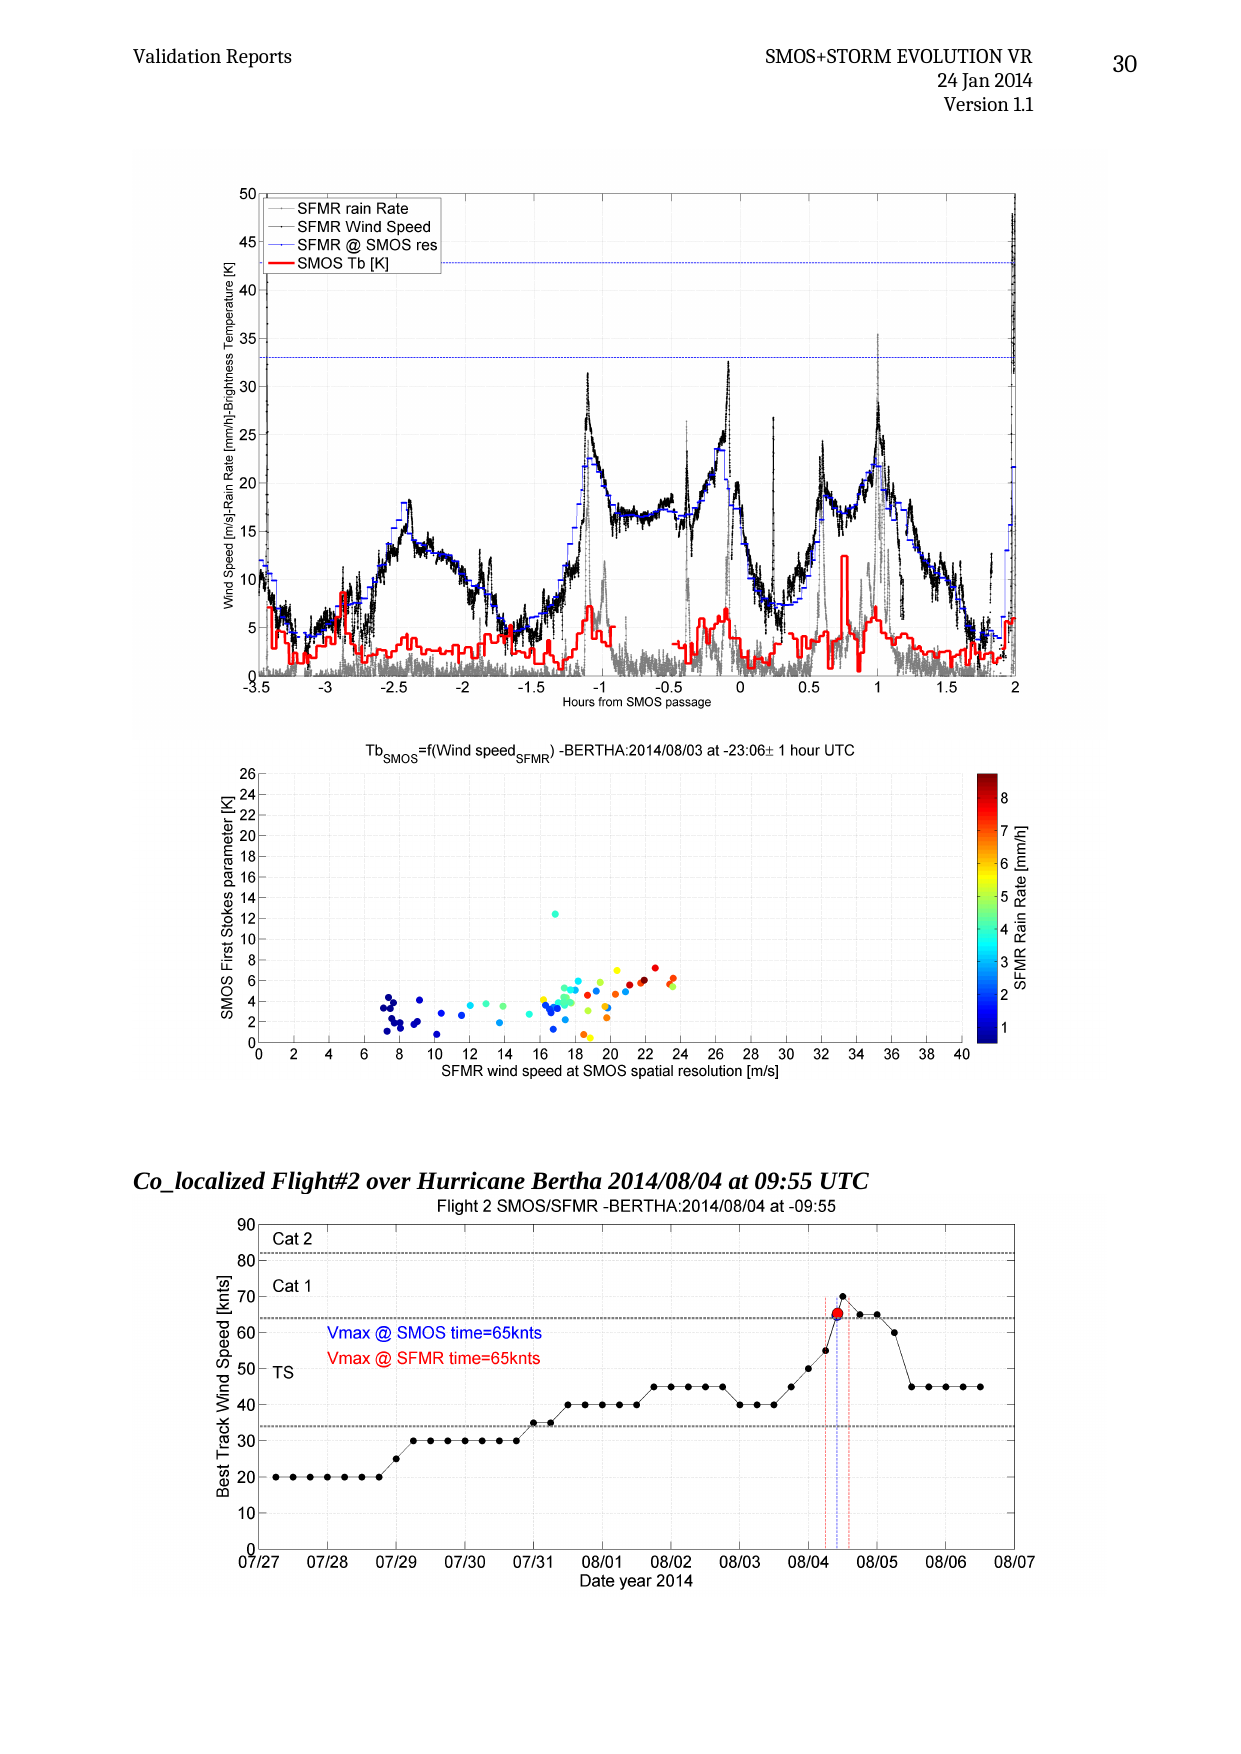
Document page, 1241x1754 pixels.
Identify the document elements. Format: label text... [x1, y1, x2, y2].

picture [132, 149, 1108, 1080]
subtitle Co_localized Flight#2 over Hurricane Bertha 2014/08/04 at 09:55 UTC [133, 1166, 1108, 1194]
picture [132, 1194, 1107, 1597]
